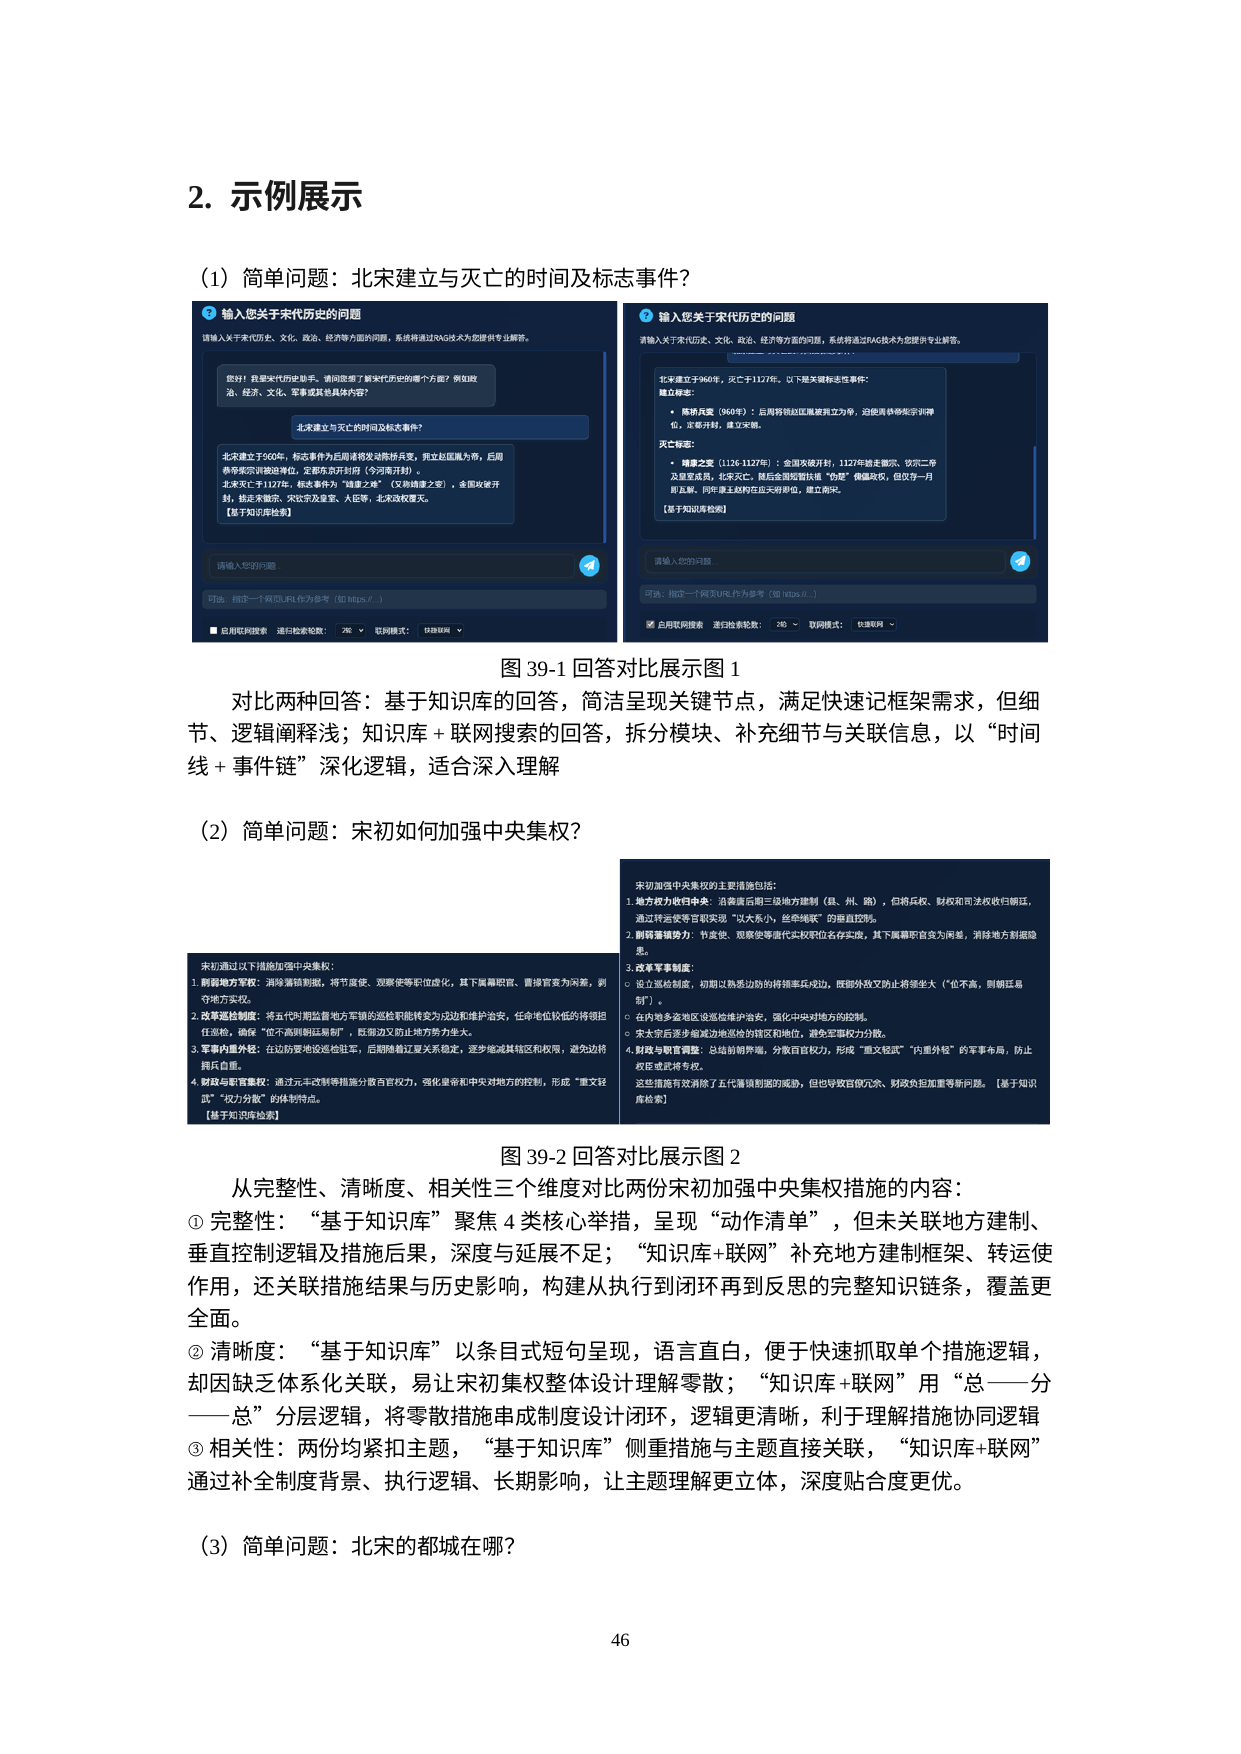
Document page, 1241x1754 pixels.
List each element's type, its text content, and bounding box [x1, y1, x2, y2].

text ② 清晰度：“基于知识库”以条目式短句呈现，语言直白，便于快速抓取单个措施逻辑，却因缺乏体系化关联，易让宋初集权整体设计理解零散；“知识库+联网”用“总——分——总”分层逻辑，将零散措施串成制度设计闭环，逻辑更清晰，利于理解措施协同逻辑 [187, 1333, 1053, 1431]
text 对比两种回答：基于知识库的回答，简洁呈现关键节点，满足快速记框架需求，但细节、逻辑阐释浅；知识库 + 联网搜索的回答，拆分模块、补充细节与关联信息，以“时间线 + 事件链”深化逻辑，适合深入理解 [187, 683, 1053, 781]
picture [623, 303, 1049, 643]
text 图 39-2 回答对比展示图2 [187, 1138, 1053, 1171]
text ① 完整性：“基于知识库”聚焦 4 类核心举措，呈现“动作清单”，但未关联地方建制、垂直控制逻辑及措施后果，深度与延展不足；“知识库+联网”补充地方建制框架、转运使作用，还关联措施结果与历史影响，构建从执行到闭环再到反思的完整知识链条，覆盖更全面。 [187, 1203, 1053, 1333]
picture [187, 859, 1050, 1125]
text 图 39-1 回答对比展示图1 [187, 651, 1053, 683]
text （1）简单问题：北宋建立与灭亡的时间及标志事件？ [187, 261, 1053, 293]
text （3）简单问题：北宋的都城在哪？ [187, 1528, 1053, 1561]
text （2）简单问题：宋初如何加强中央集权？ [187, 813, 1053, 846]
subtitle 示例展示 [187, 162, 1053, 227]
text ③ 相关性：两份均紧扣主题，“基于知识库”侧重措施与主题直接关联，“知识库+联网”通过补全制度背景、执行逻辑、长期影响，让主题理解更立体，深度贴合度更优。 [187, 1431, 1053, 1496]
text 从完整性、清晰度、相关性三个维度对比两份宋初加强中央集权措施的内容： [187, 1171, 1053, 1203]
picture [192, 301, 618, 643]
